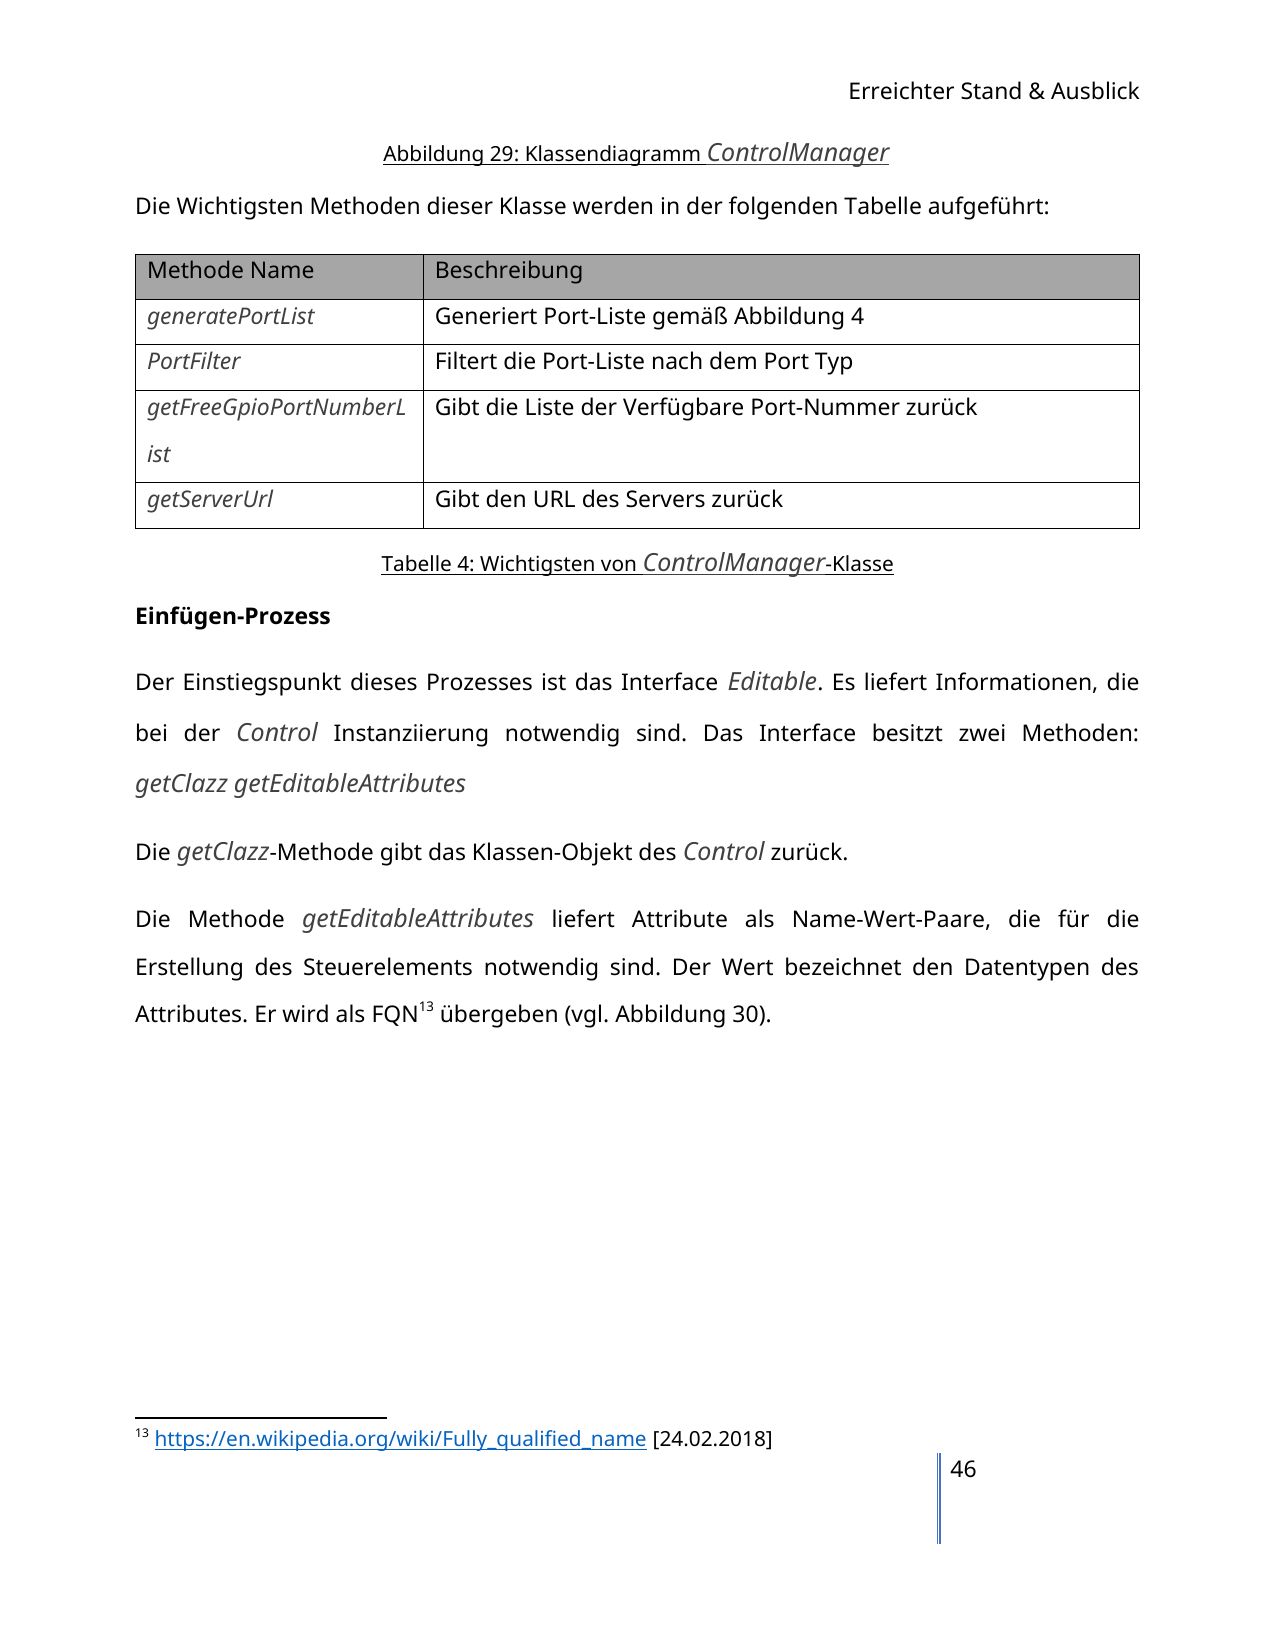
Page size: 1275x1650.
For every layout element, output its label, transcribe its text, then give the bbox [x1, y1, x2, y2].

table_cell Generiert Port-Liste gemäß Abbildung 4 [424, 300, 1139, 344]
table_header Methode Name [136, 255, 423, 299]
table_cell Filtert die Port-Liste nach dem Port Typ [424, 345, 1139, 390]
table_cell generatePortList [136, 300, 423, 344]
table_header Beschreibung [424, 255, 1139, 299]
table_cell Gibt die Liste der Verfügbare Port-Nummer zurück [424, 391, 1139, 482]
table_cell getServerUrl [136, 483, 423, 527]
table_cell PortFilter [136, 345, 423, 390]
table_cell getFreeGpioPortNumberList [136, 391, 423, 482]
text Die getClazz-Methode gibt das Klassen-Objekt des Control zurück. [135, 833, 1140, 867]
text Einfügen-Prozess [135, 600, 1140, 631]
text Die Wichtigsten Methoden dieser Klasse werden in der folgenden Tabelle aufgeführt: [135, 190, 1140, 221]
table_cell Gibt den URL des Servers zurück [424, 483, 1139, 527]
text Der Einstiegspunkt dieses Prozesses ist das Interface Editable. Es liefert Informationen, die bei der Control Instanziierung notwendig sind. Das Interface besitzt zwei Methoden: getClazz getEditableAttributes [135, 663, 1140, 800]
text Die Methode getEditableAttributes liefert Attribute als Name-Wert-Paare, die für die Erstellung des Steuerelements notwendig sind. Der Wert bezeichnet den Datentypen des Attributes. Er wird als FQN übergeben (vgl. Abbildung 30). [135, 901, 1140, 1029]
